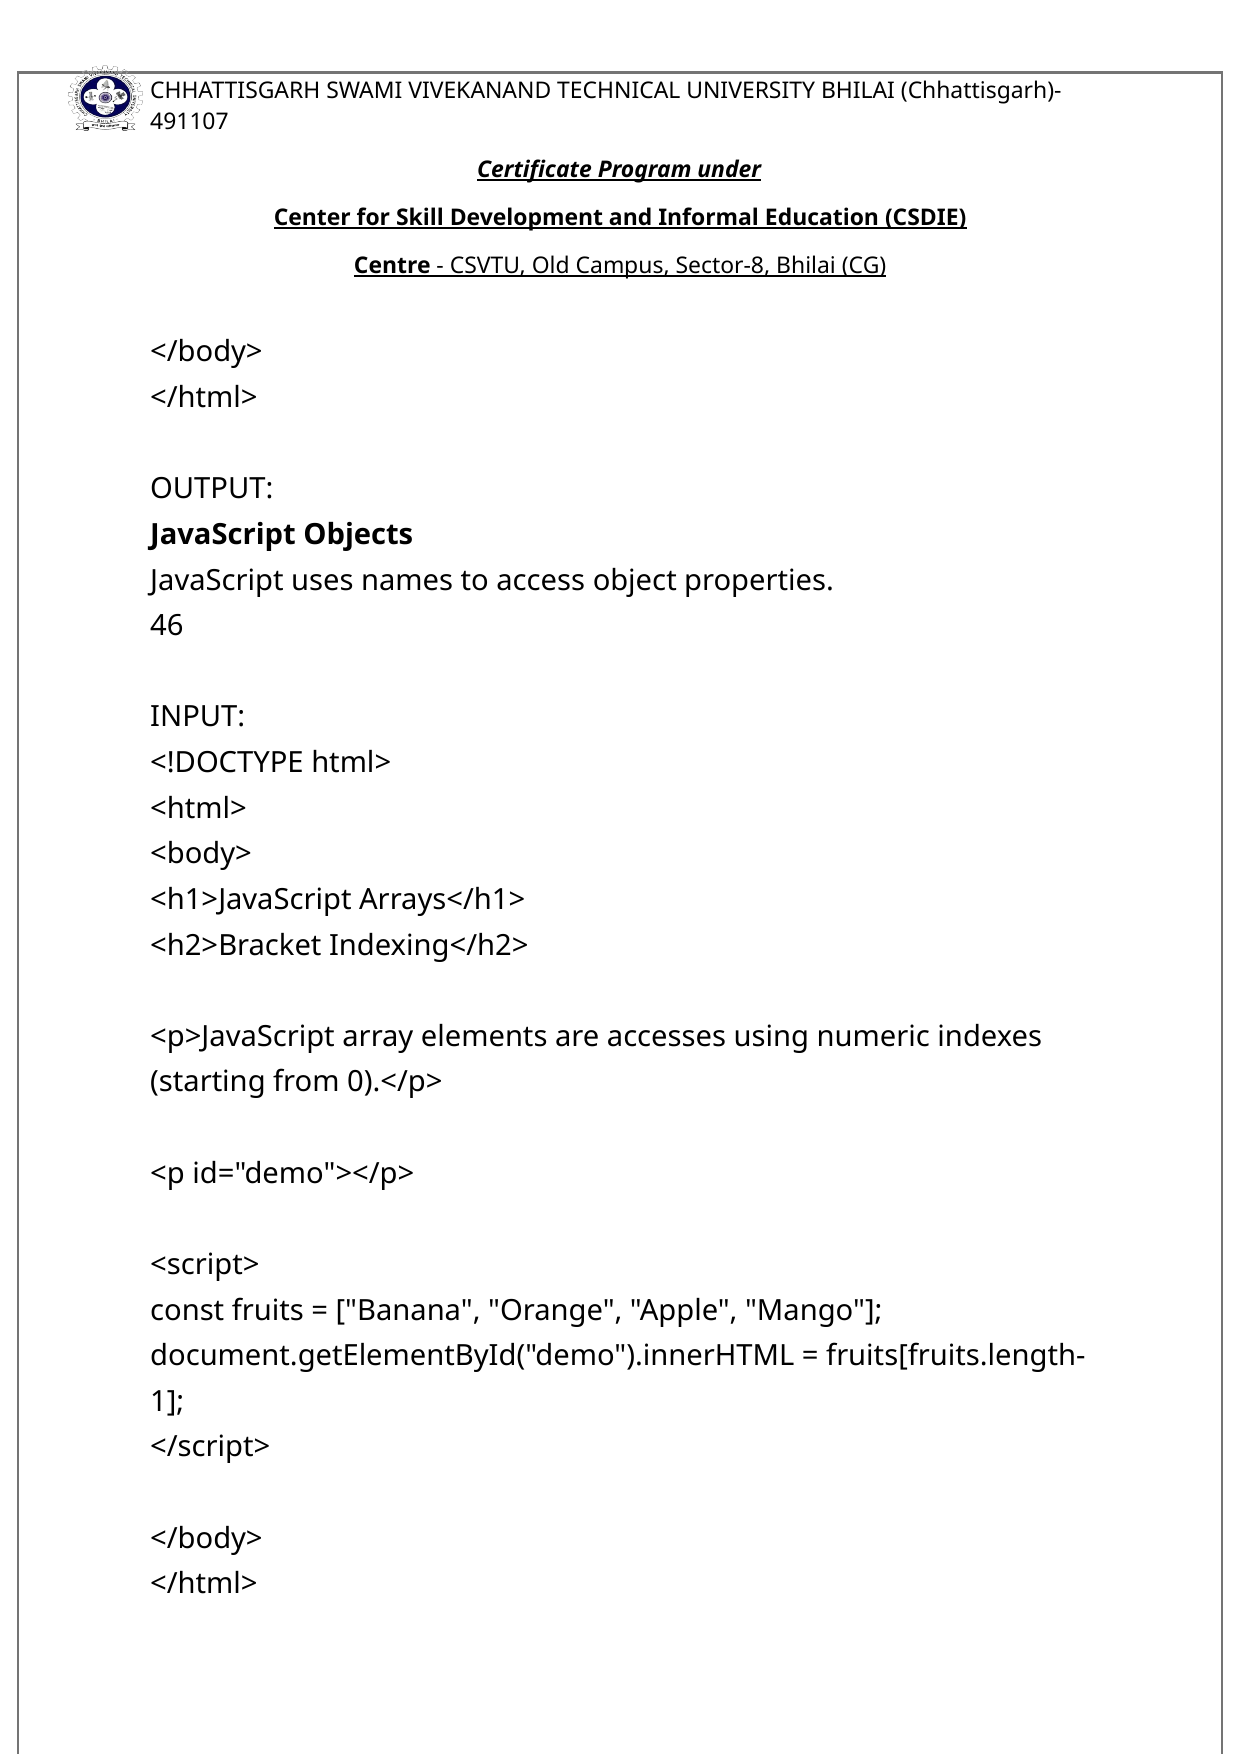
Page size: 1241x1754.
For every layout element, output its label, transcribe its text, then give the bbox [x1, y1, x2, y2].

text const fruits = ["Banana", "Orange", "Apple", "Mango"]; [150, 1289, 1090, 1328]
text JavaScript uses names to access object properties. [150, 559, 1090, 598]
text JavaScript Objects [150, 513, 1090, 553]
text INPUT: [150, 696, 1090, 735]
text <p id="demo"></p> [150, 1152, 1090, 1192]
text </html> [150, 376, 1090, 416]
text </body> [150, 1517, 1090, 1557]
text <h2>Bracket Indexing</h2> [150, 924, 1090, 963]
text document.getElementById("demo").innerHTML = fruits[fruits.length-1]; [150, 1334, 1090, 1420]
text OUTPUT: [150, 468, 1090, 507]
picture [62, 62, 148, 134]
text <h1>JavaScript Arrays</h1> [150, 878, 1090, 918]
text <script> [150, 1243, 1090, 1283]
text <p>JavaScript array elements are accesses using numeric indexes (starting from 0).</p> [150, 1015, 1090, 1100]
text <body> [150, 833, 1090, 872]
text <!DOCTYPE html> [150, 741, 1090, 781]
text </html> [150, 1563, 1090, 1602]
text 46 [150, 604, 1090, 644]
text </script> [150, 1426, 1090, 1465]
text </body> [150, 331, 1090, 370]
text <html> [150, 787, 1090, 827]
